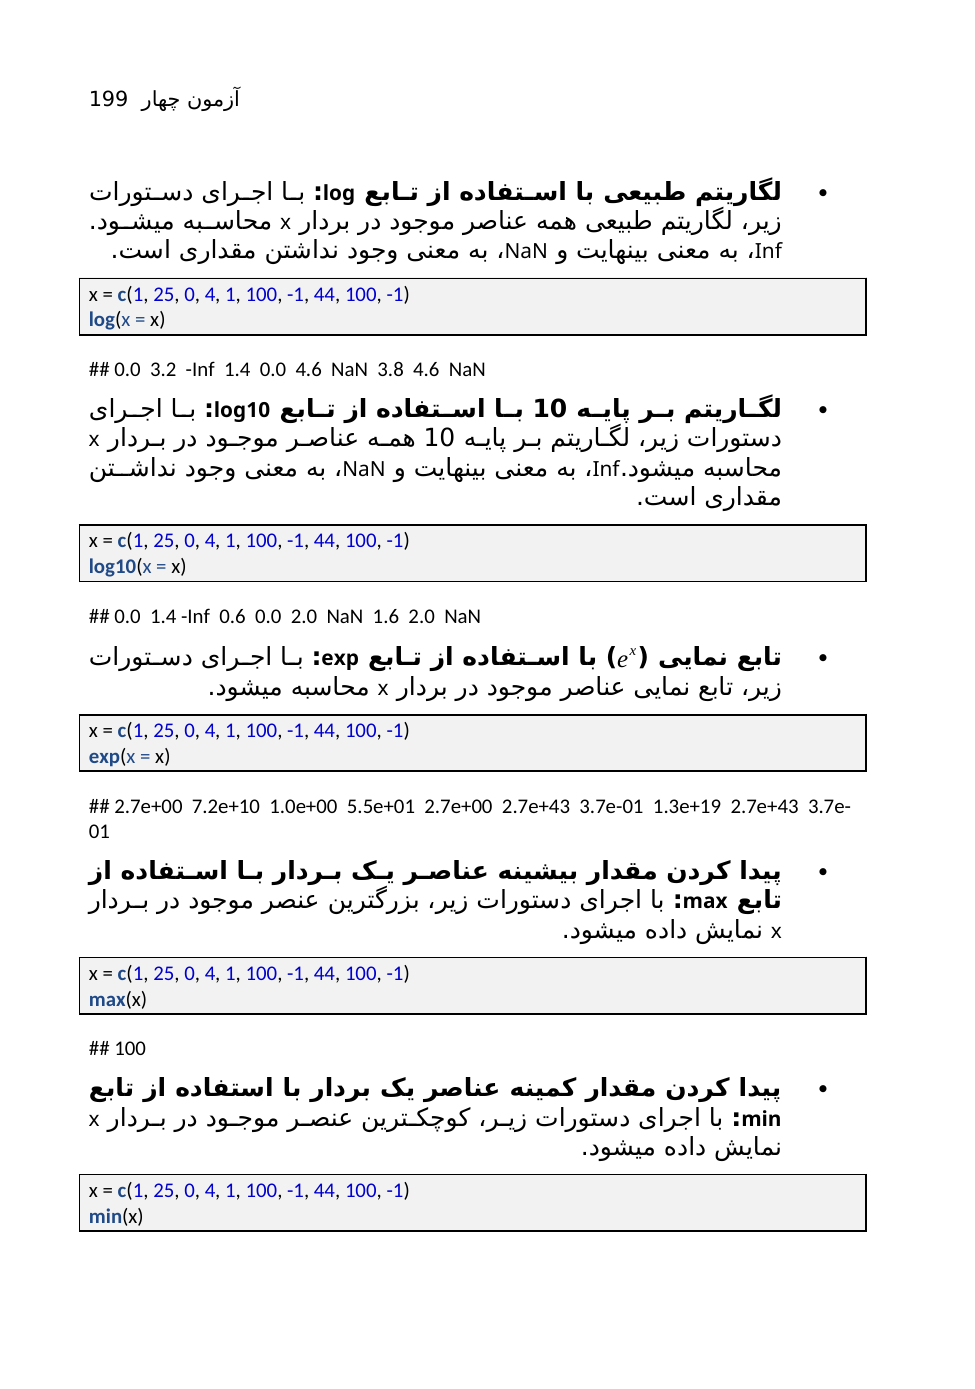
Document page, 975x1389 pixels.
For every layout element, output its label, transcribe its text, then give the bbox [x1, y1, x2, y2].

text ## 2.7e+00 7.2e+10 1.0e+00 5.5e+01 2.7e+00 2.7e+43 3.7e-01 1.3e+19 2.7e+43 3.7e-01 [89, 793, 857, 844]
text x = c(1, 25, 0, 4, 1, 100, -1, 44, 100, -1) log10(x = x) [80, 526, 865, 581]
list تابع نمایی () با استفاده از تابع exp: با اجرای دستورات زیر، تابع نمایی عناصر موجود در بردار x محاسبه می‏شود. [89, 641, 819, 701]
list پیدا کردن مقدار کمینه عناصر یک بردار با استفاده از تابع min: با اجرای دستورات زیر، کوچکترین عنصر موجود در بردار x نمایش داده می‏شود. [89, 1073, 819, 1161]
text x = c(1, 25, 0, 4, 1, 100, -1, 44, 100, -1) min(x) [80, 1175, 865, 1230]
text ## 100 [89, 1036, 857, 1061]
text x = c(1, 25, 0, 4, 1, 100, -1, 44, 100, -1) log(x = x) [80, 279, 865, 334]
list لگاریتم بر پایه 10 با استفاده از تابع log10: با اجرای دستورات زیر، لگاریتم بر پایه 10 همه عناصر موجود در بردار x محاسبه می‏شود.Inf، به معنی بینهایت و NaN، به معنی وجود نداشتن مقداری است. [89, 394, 819, 512]
text ## 0.0 1.4 -Inf 0.6 0.0 2.0 NaN 1.6 2.0 NaN [89, 603, 857, 628]
text ## 0.0 3.2 -Inf 1.4 0.0 4.6 NaN 3.8 4.6 NaN [89, 356, 857, 382]
text x = c(1, 25, 0, 4, 1, 100, -1, 44, 100, -1) max(x) [80, 958, 865, 1013]
list پیدا کردن مقدار بیشینه عناصر یک بردار با استفاده از تابع max: با اجرای دستورات زیر، بزرگترین عنصر موجود در بردار x نمایش داده می‏شود. [89, 856, 819, 944]
list لگاریتم طبیعی با استفاده از تابع log: با اجرای دستورات زیر، لگاریتم طبیعی همه عناصر موجود در بردار x محاسبه می‏شود.Inf، به معنی بینهایت و NaN، به معنی وجود نداشتن مقداری است. [89, 177, 819, 265]
text x = c(1, 25, 0, 4, 1, 100, -1, 44, 100, -1) exp(x = x) [80, 716, 865, 770]
